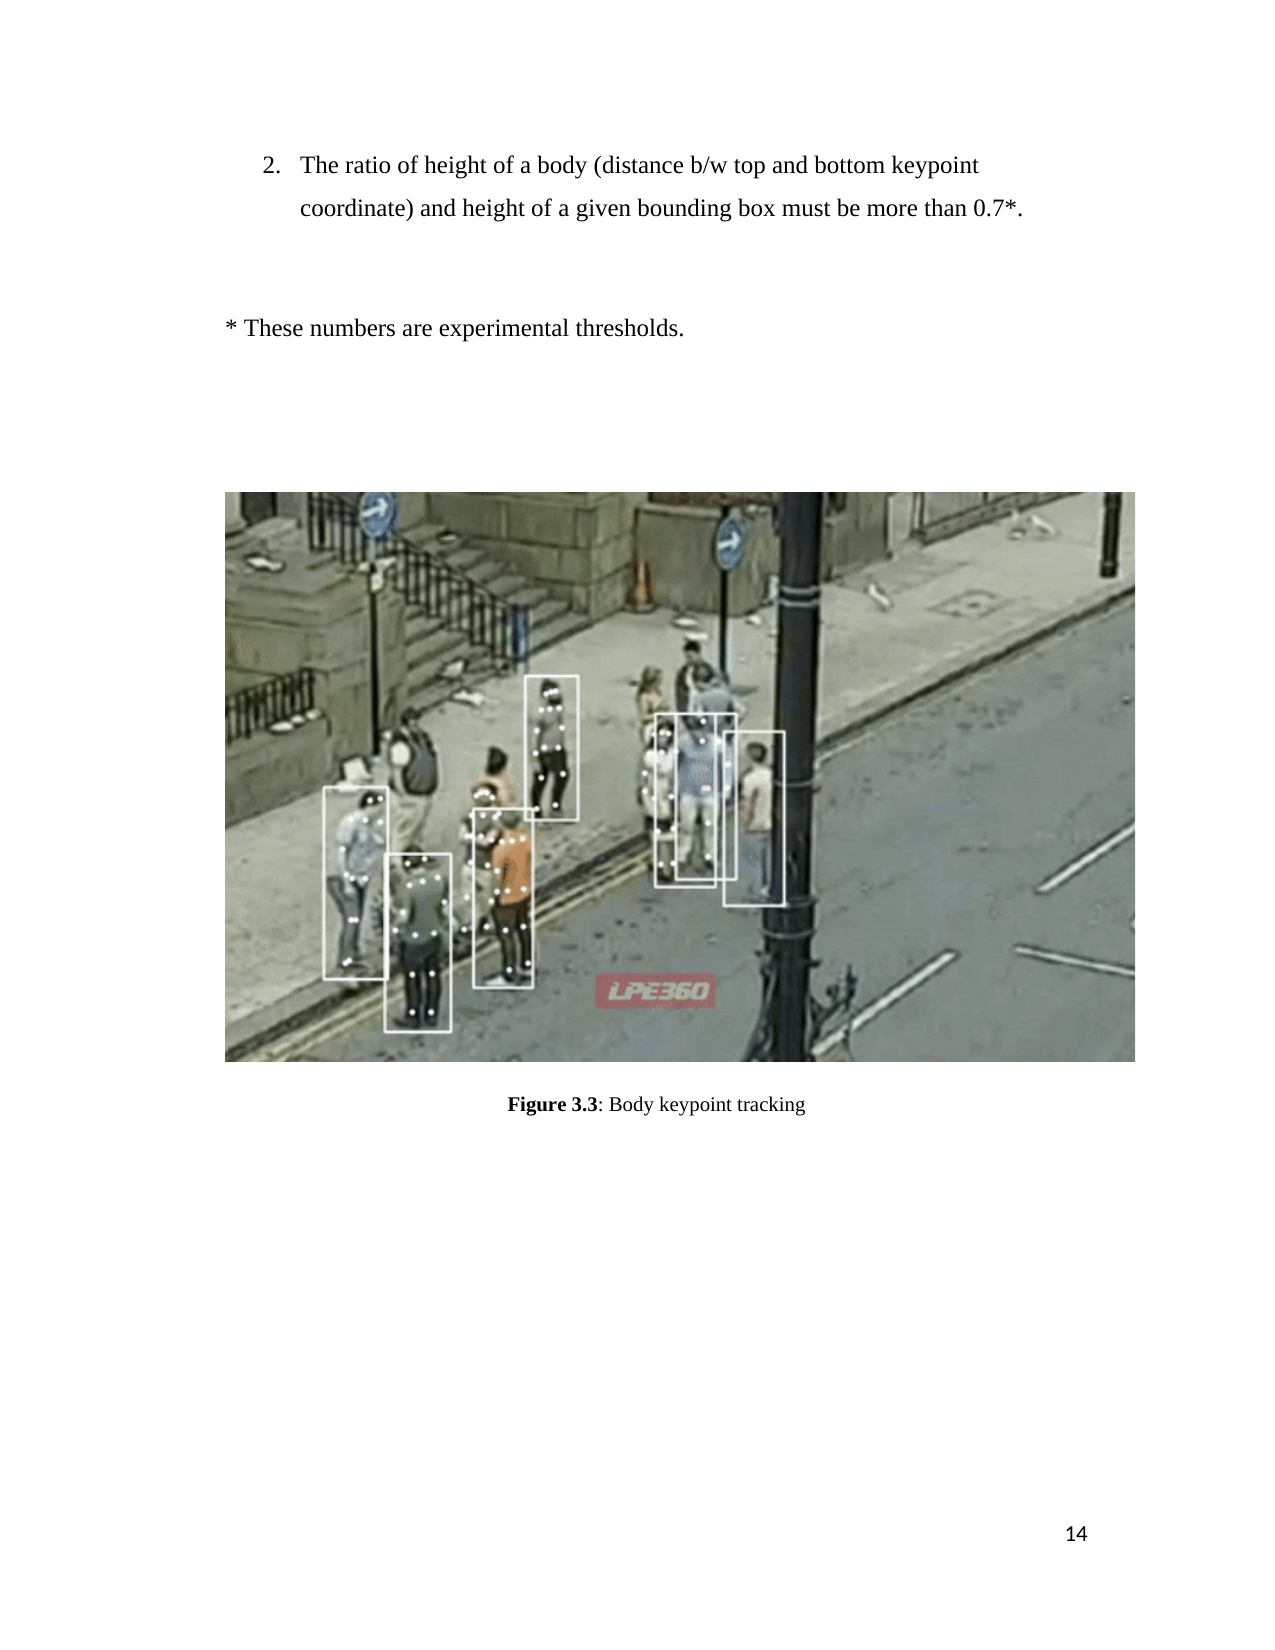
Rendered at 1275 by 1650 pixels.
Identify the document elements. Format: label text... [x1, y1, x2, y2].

text Figure 3.3: Body keypoint tracking [225, 1092, 1087, 1116]
text * These numbers are experimental thresholds. [225, 313, 1087, 341]
list The ratio of height of a body (distance b/w top and bottom keypoint coordinate) and height of a given bounding box must be more than 0.7*. [262, 150, 1087, 222]
picture [225, 492, 1135, 1062]
